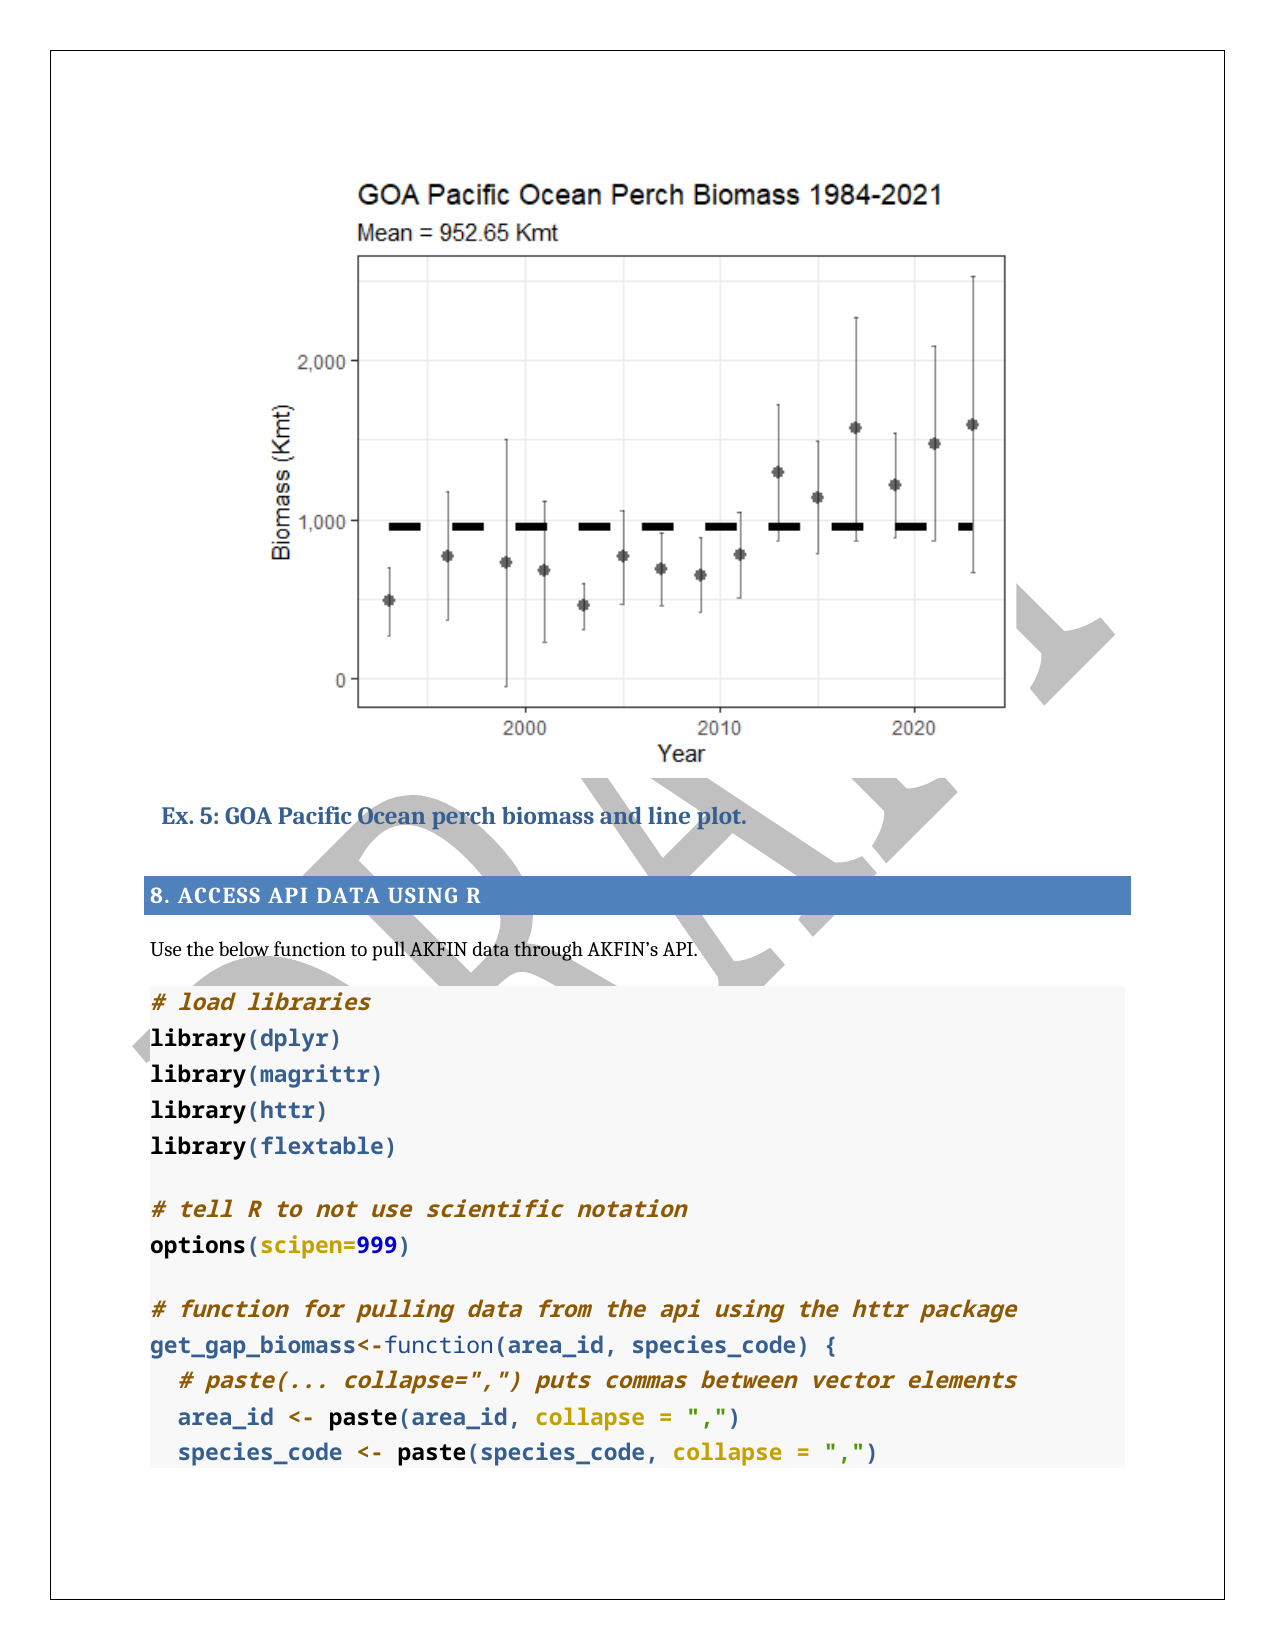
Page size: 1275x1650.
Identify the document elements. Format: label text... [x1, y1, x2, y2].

subtitle 8. Access API data using R [150, 883, 1125, 909]
picture [258, 170, 1017, 778]
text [150, 986, 1125, 1468]
table_header Ex. 5: GOA Pacific Ocean perch biomass and line plot. [150, 150, 1125, 855]
text Use the below function to pull AKFIN data through AKFIN’s API. [150, 938, 1125, 962]
